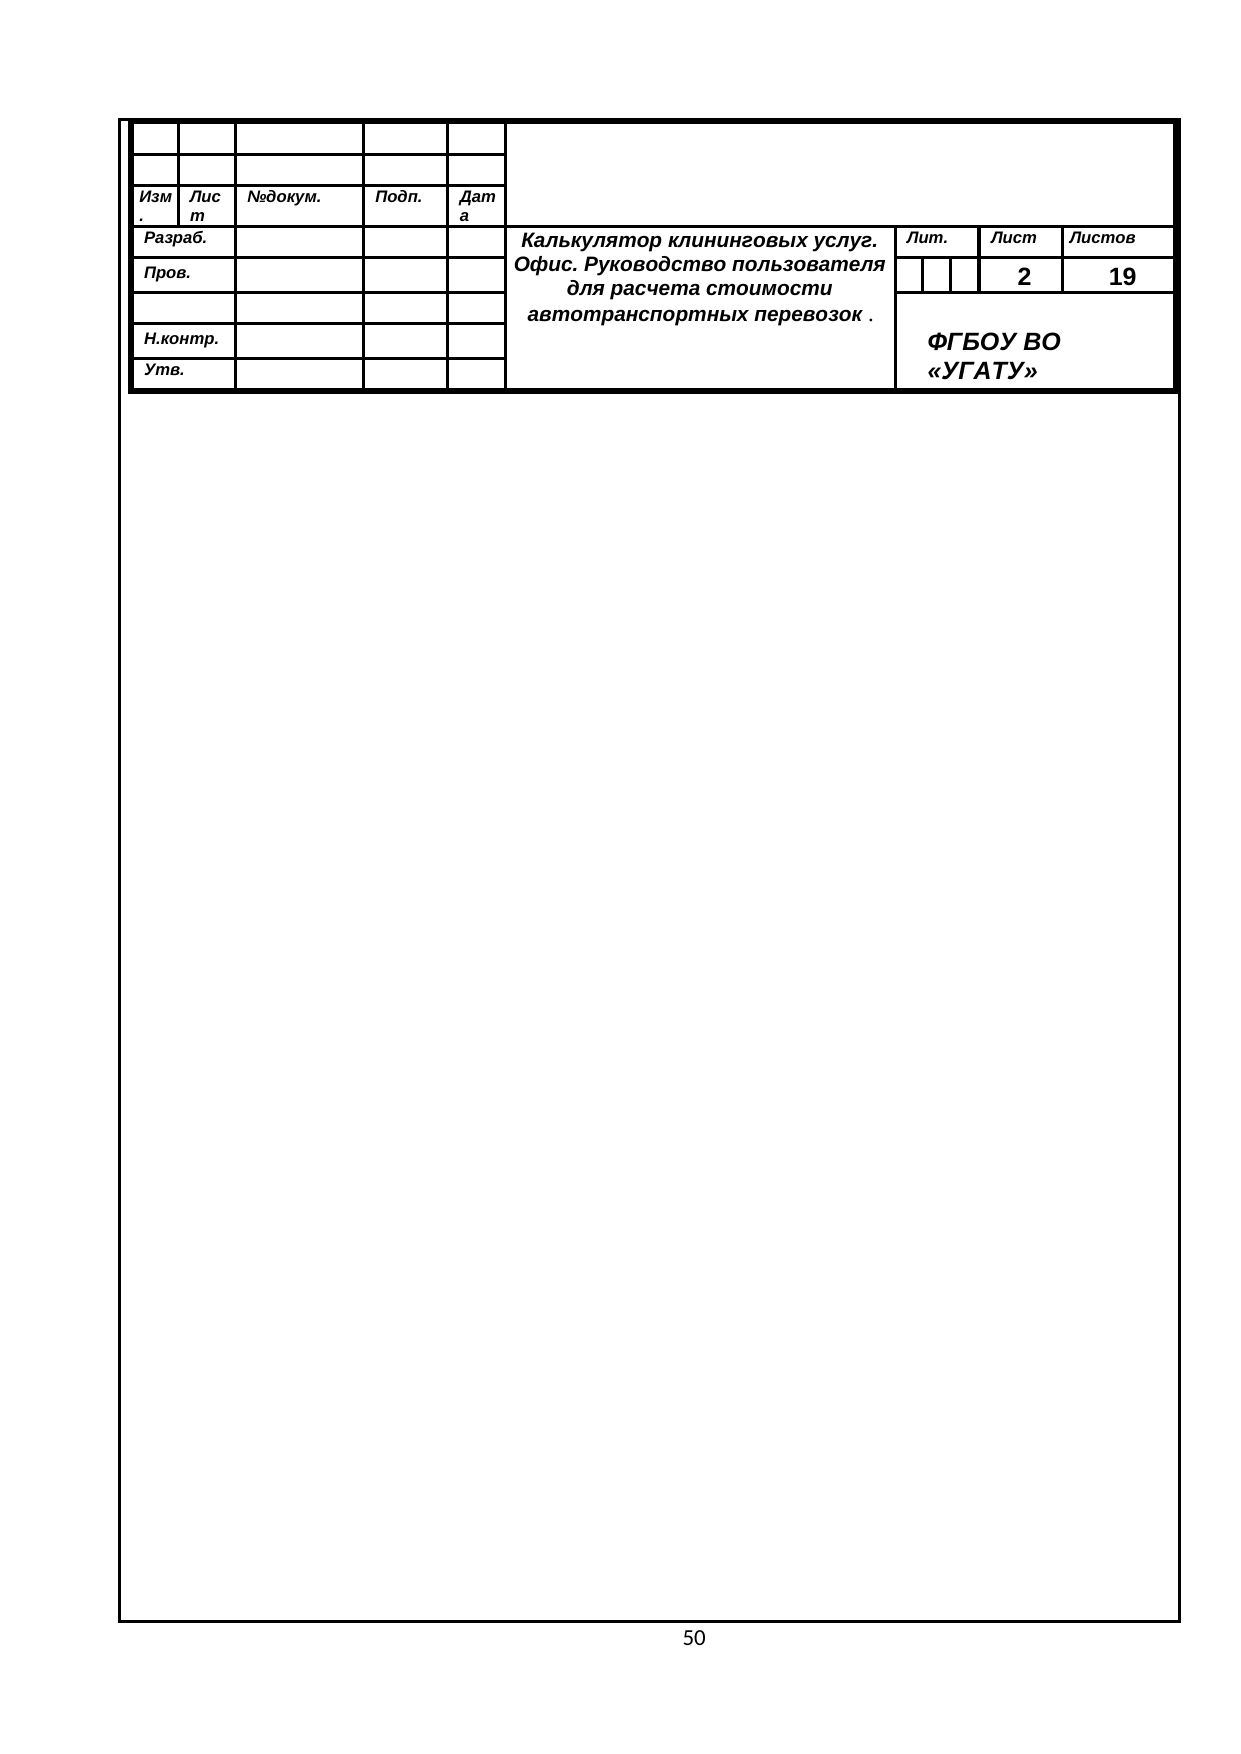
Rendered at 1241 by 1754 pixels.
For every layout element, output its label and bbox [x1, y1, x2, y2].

table_cell [121, 121, 1178, 1620]
